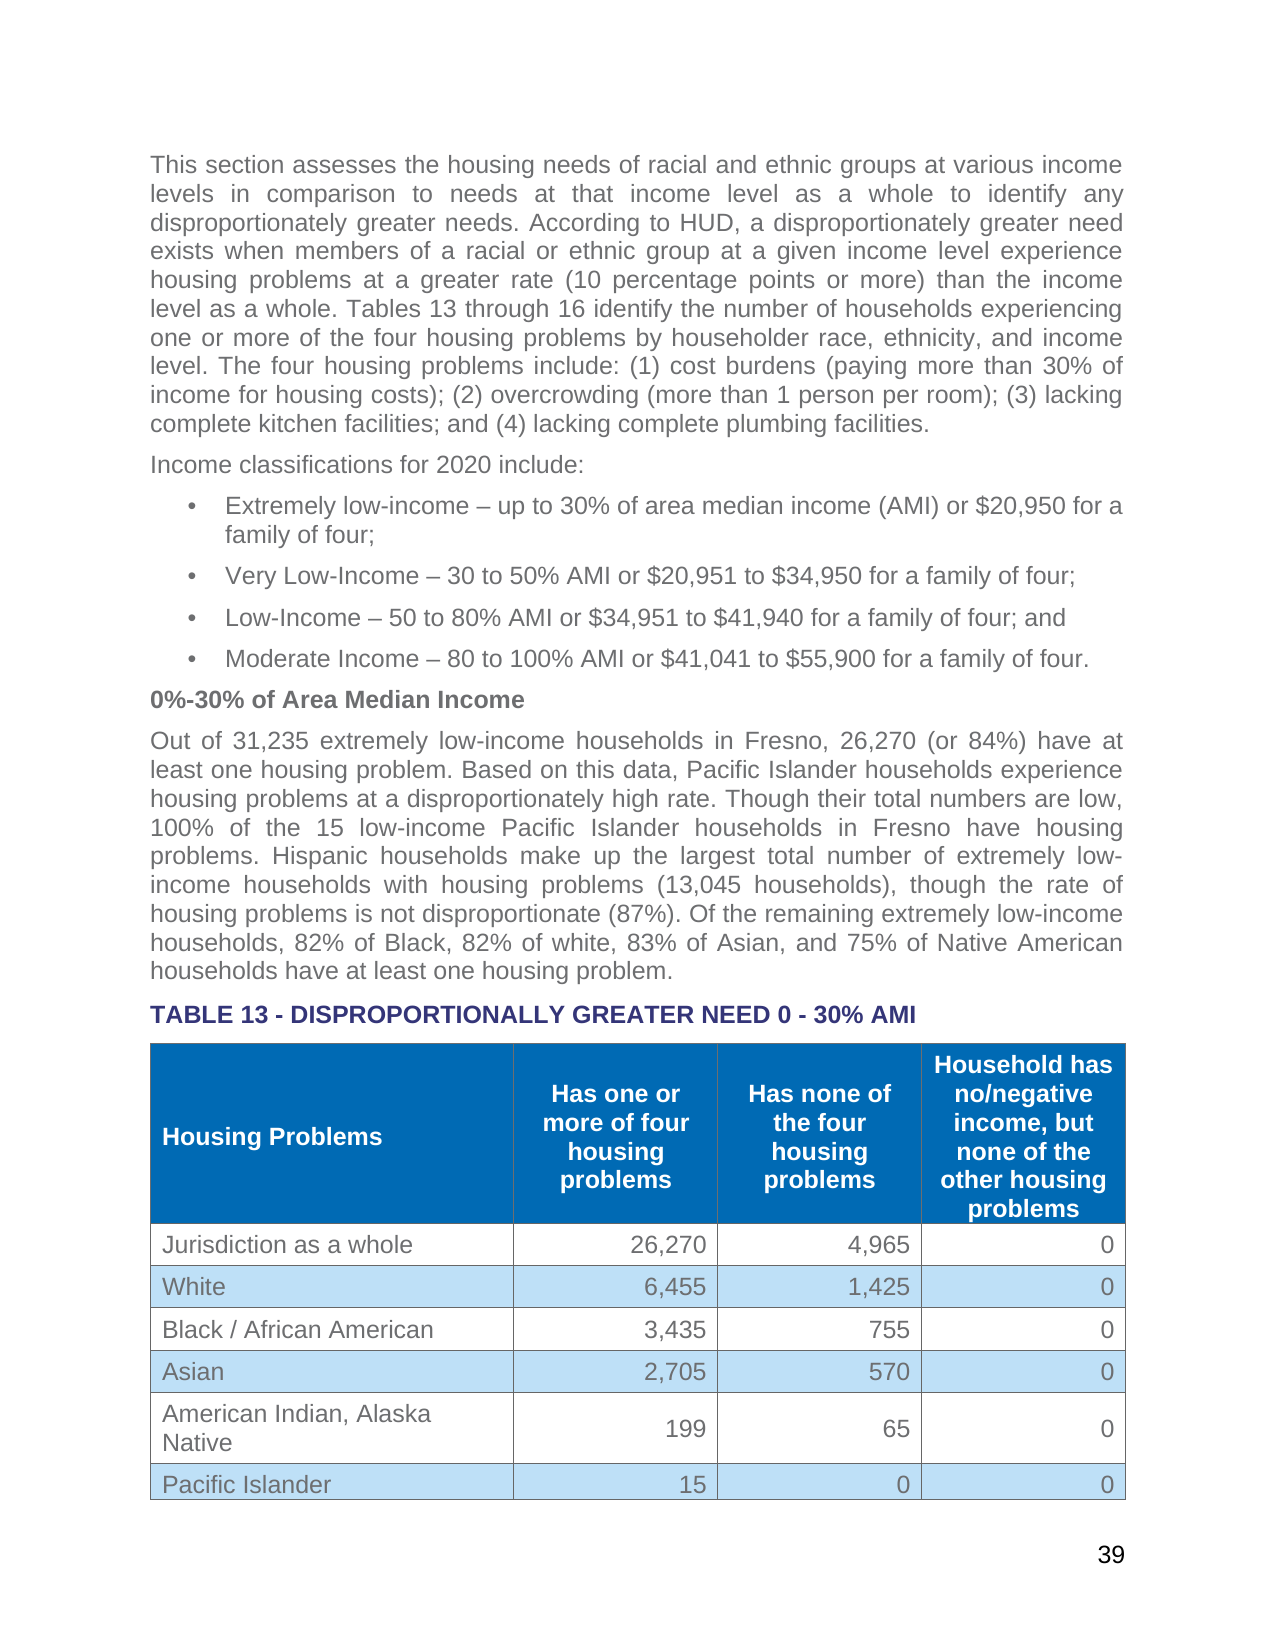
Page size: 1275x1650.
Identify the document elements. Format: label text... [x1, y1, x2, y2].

text Out of 31,235 extremely low-income households in Fresno, 26,270 (or 84%) have at least one housing problem. Based on this data, Pacific Islander households experience housing problems at a disproportionately high rate. Though their total numbers are low, 100% of the 15 low-income Pacific Islander households in Fresno have housing problems. Hispanic households make up the largest total number of extremely low-income households with housing problems (13,045 households), though the rate of housing problems is not disproportionate (87%). Of the remaining extremely low-income households, 82% of Black, 82% of white, 83% of Asian, and 75% of Native American households have at least one housing problem. [150, 726, 1125, 985]
table_cell 2,705 [514, 1351, 717, 1392]
table_header Has one or more of four housing problems [514, 1044, 717, 1223]
text This section assesses the housing needs of racial and ethnic groups at various income levels in comparison to needs at that income level as a whole to identify any disproportionately greater needs. According to HUD, a disproportionately greater need exists when members of a racial or ethnic group at a given income level experience housing problems at a greater rate (10 percentage points or more) than the income level as a whole. Tables 13 through 16 identify the number of households experiencing one or more of the four housing problems by householder race, ethnicity, and income level. The four housing problems include: (1) cost burdens (paying more than 30% of income for housing costs); (2) overcrowding (more than 1 person per room); (3) lacking complete kitchen facilities; and (4) lacking complete plumbing facilities. [150, 150, 1125, 437]
table_cell 0 [718, 1464, 921, 1499]
table_cell 755 [718, 1308, 921, 1349]
table_cell American Indian, Alaska Native [151, 1393, 513, 1463]
text Income classifications for 2020 include: [150, 450, 1125, 479]
table_cell 15 [514, 1464, 717, 1499]
table_cell 570 [718, 1351, 921, 1392]
table_cell 1,425 [718, 1266, 921, 1307]
list Extremely low-income – up to 30% of area median income (AMI) or $20,950 for a family of four; [187, 491, 1125, 549]
list Moderate Income – 80 to 100% AMI or $41,041 to $55,900 for a family of four. [187, 644, 1125, 672]
table_header Has none of the four housing problems [718, 1044, 921, 1223]
table_cell 26,270 [514, 1224, 717, 1265]
table_cell 3,435 [514, 1308, 717, 1349]
table_header Housing Problems [151, 1044, 513, 1223]
table_cell 0 [922, 1351, 1125, 1392]
table_cell 4,965 [718, 1224, 921, 1265]
table_cell 0 [922, 1464, 1125, 1499]
table_cell 6,455 [514, 1266, 717, 1307]
list Low-Income – 50 to 80% AMI or $34,951 to $41,940 for a family of four; and [187, 602, 1125, 631]
table_cell 0 [922, 1308, 1125, 1349]
list Very Low-Income – 30 to 50% AMI or $20,951 to $34,950 for a family of four; [187, 561, 1125, 590]
table_cell 0 [922, 1224, 1125, 1265]
text 0%-30% of Area Median Income [150, 685, 1125, 714]
table_cell White [151, 1266, 513, 1307]
table_cell 199 [514, 1393, 717, 1463]
table_cell Black / African American [151, 1308, 513, 1349]
table_cell Pacific Islander [151, 1464, 513, 1499]
table_cell 0 [922, 1266, 1125, 1307]
table_cell Asian [151, 1351, 513, 1392]
table_cell 65 [718, 1393, 921, 1463]
table_header Household has no/negative income, but none of the other housing problems [922, 1044, 1125, 1223]
table_cell Jurisdiction as a whole [151, 1224, 513, 1265]
table_cell 0 [922, 1393, 1125, 1463]
